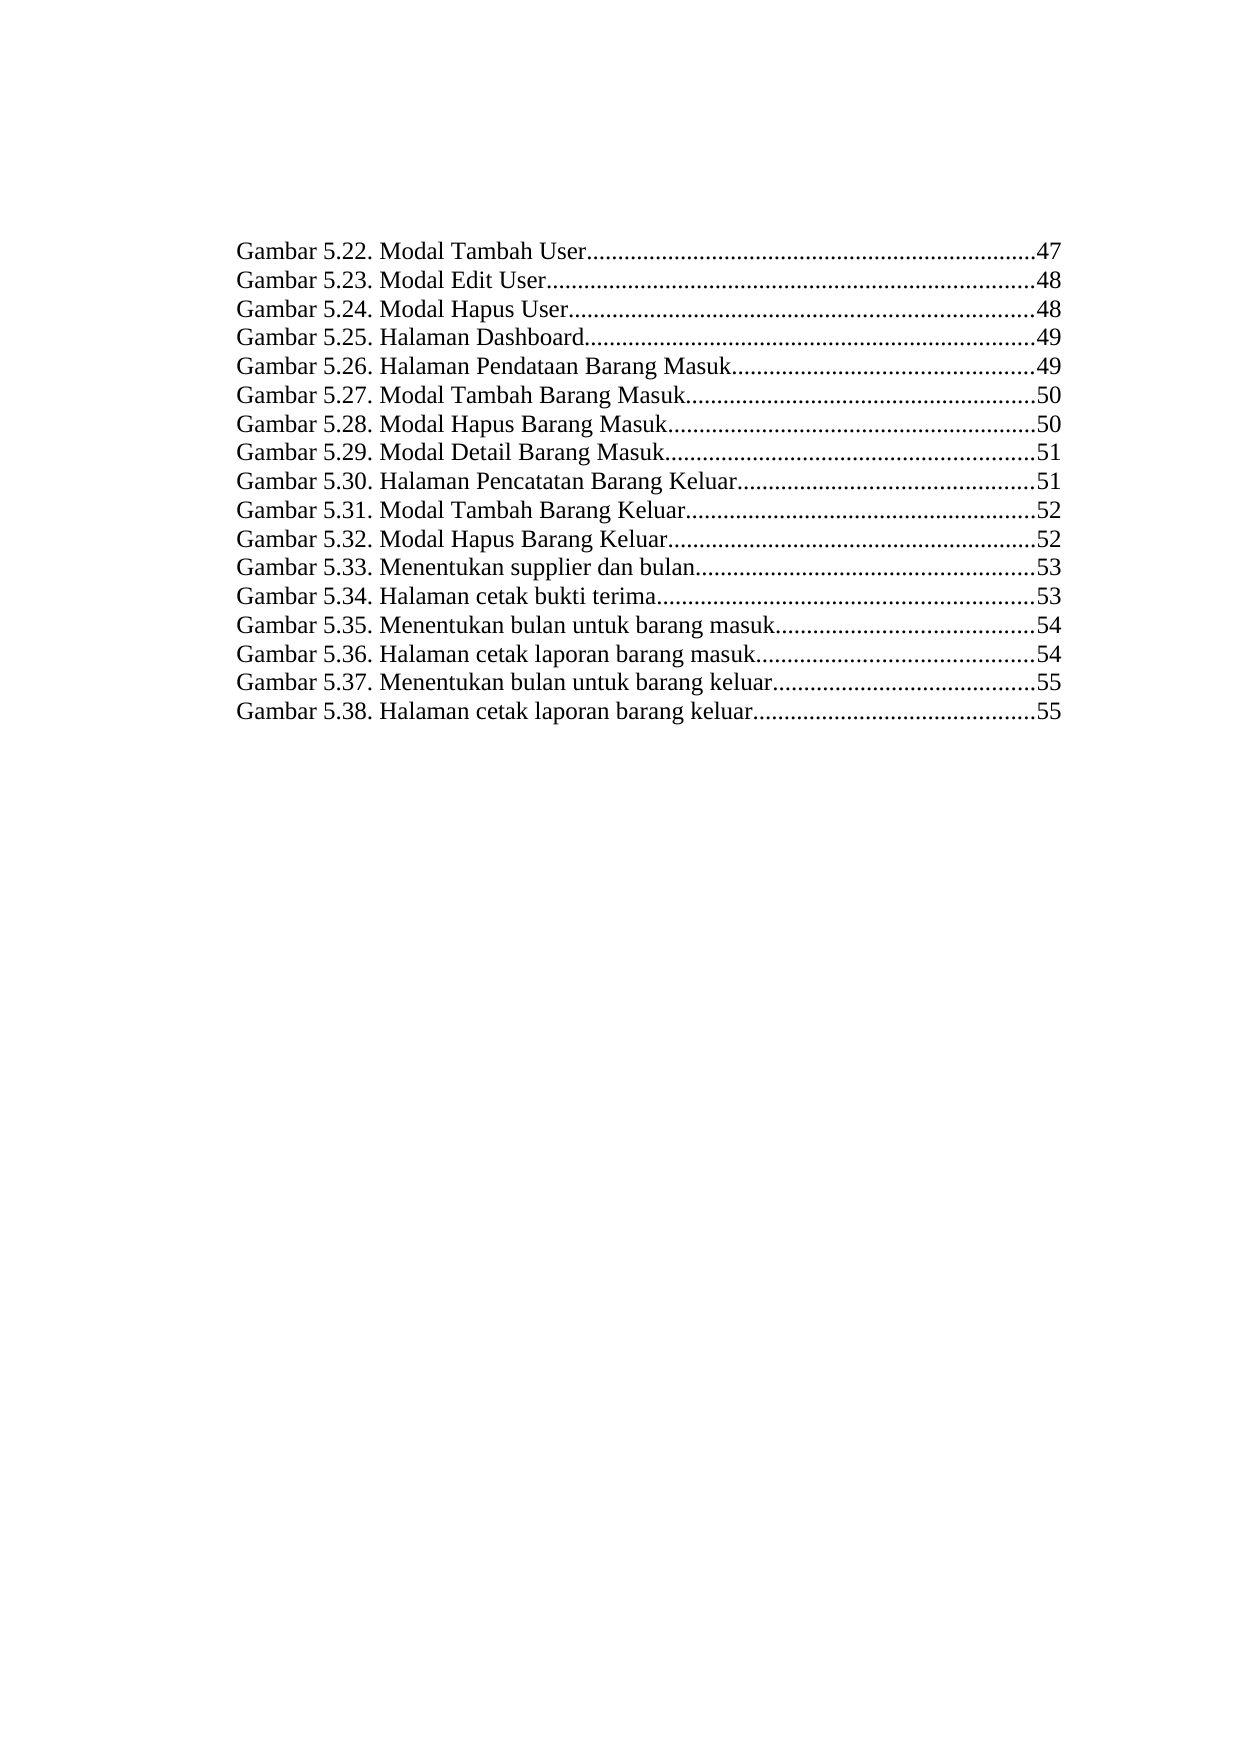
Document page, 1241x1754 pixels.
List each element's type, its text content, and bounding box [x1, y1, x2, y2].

text Gambar 5.36. Halaman cetak laporan barang masuk 54 [236, 639, 1063, 667]
text Gambar 5.27. Modal Tambah Barang Masuk 50 [236, 380, 1063, 409]
text Gambar 5.25. Halaman Dashboard 49 [236, 322, 1063, 351]
text Gambar 5.28. Modal Hapus Barang Masuk 50 [236, 409, 1063, 437]
text Gambar 5.30. Halaman Pencatatan Barang Keluar 51 [236, 466, 1063, 495]
text Gambar 5.24. Modal Hapus User 48 [236, 294, 1063, 322]
text Gambar 5.29. Modal Detail Barang Masuk 51 [236, 437, 1063, 466]
text Gambar 5.37. Menentukan bulan untuk barang keluar 55 [236, 667, 1063, 696]
text Gambar 5.38. Halaman cetak laporan barang keluar 55 [236, 696, 1063, 725]
text Gambar 5.32. Modal Hapus Barang Keluar 52 [236, 524, 1063, 552]
text Gambar 5.34. Halaman cetak bukti terima 53 [236, 581, 1063, 610]
text Gambar 5.26. Halaman Pendataan Barang Masuk 49 [236, 351, 1063, 380]
text Gambar 5.33. Menentukan supplier dan bulan 53 [236, 552, 1063, 581]
text Gambar 5.22. Modal Tambah User 47 [236, 236, 1063, 265]
text Gambar 5.31. Modal Tambah Barang Keluar 52 [236, 495, 1063, 524]
text Gambar 5.35. Menentukan bulan untuk barang masuk 54 [236, 610, 1063, 639]
text Gambar 5.23. Modal Edit User 48 [236, 265, 1063, 294]
